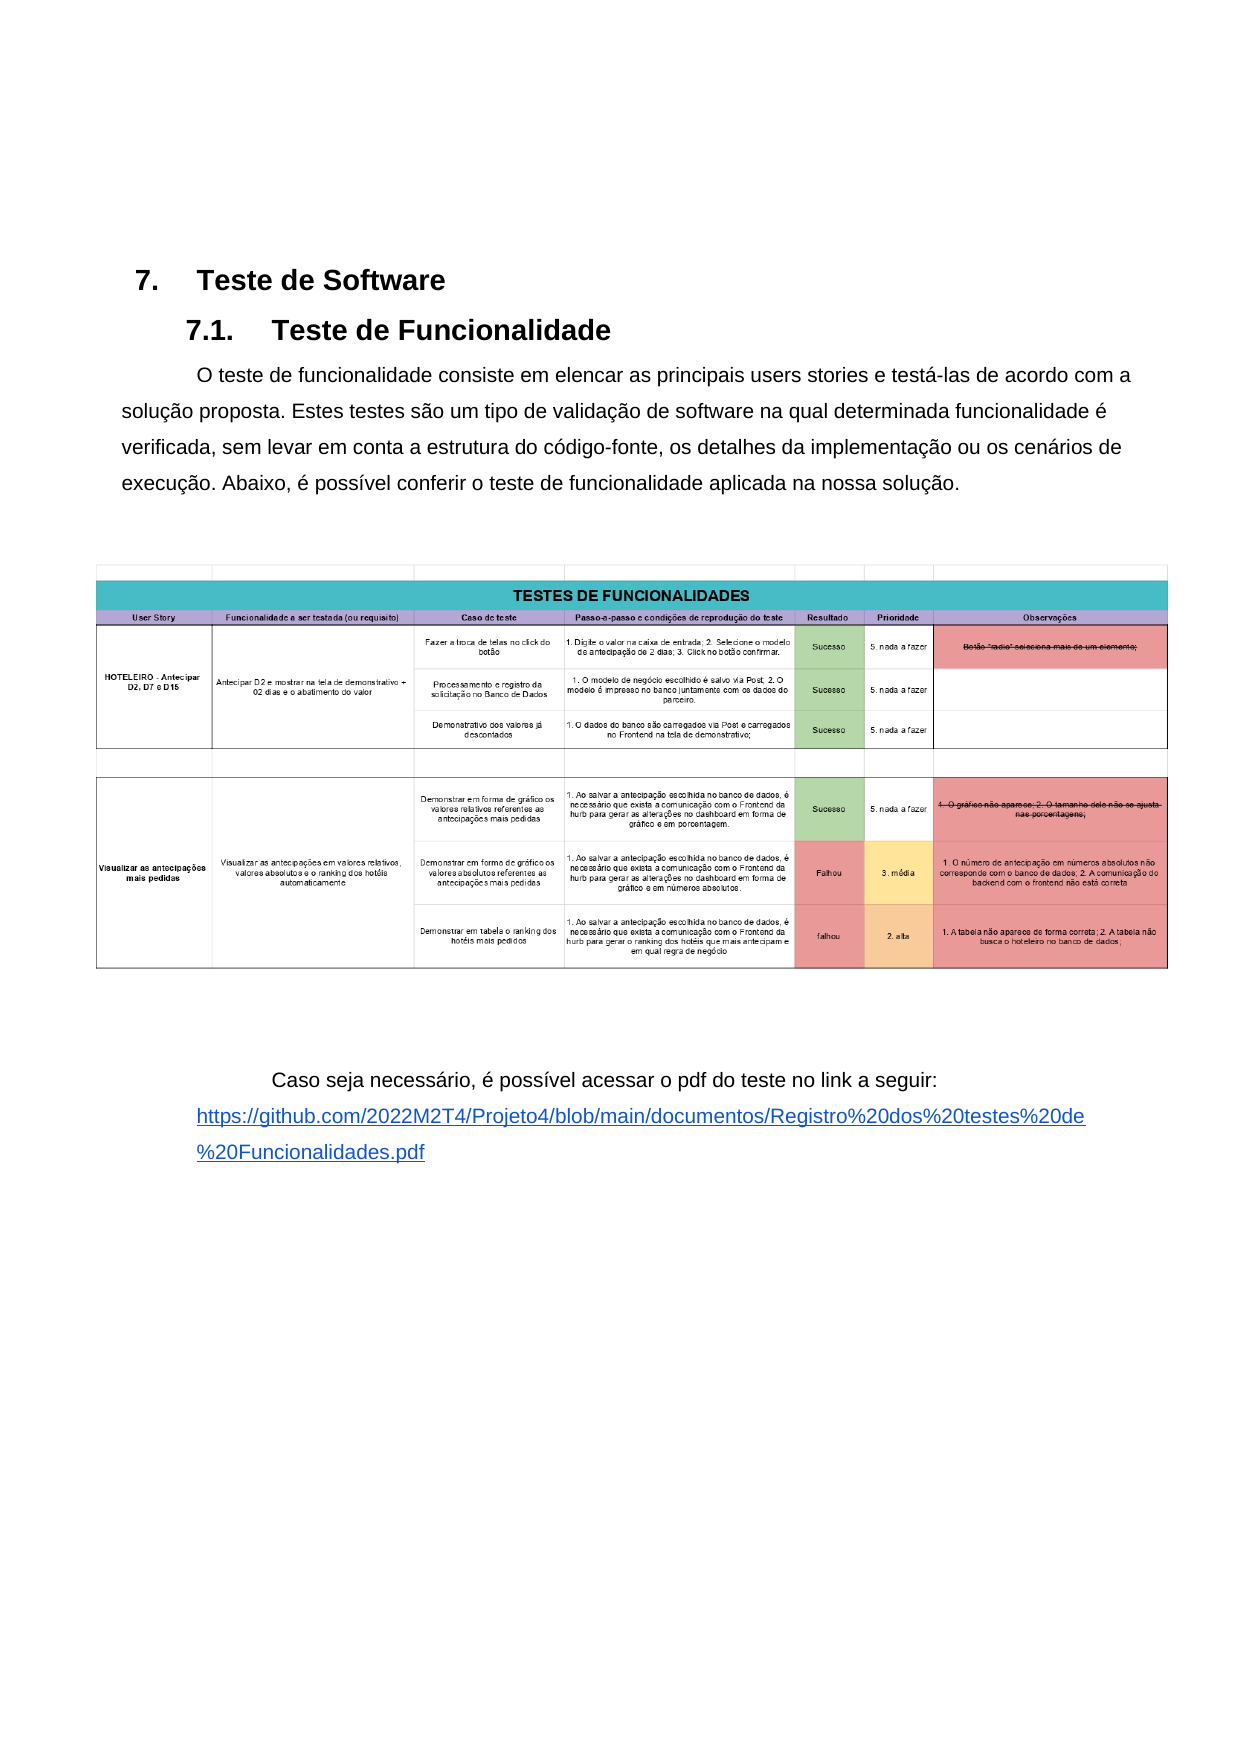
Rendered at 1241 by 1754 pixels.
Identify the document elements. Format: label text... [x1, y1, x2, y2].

subtitle Teste de Software [159, 262, 1165, 296]
subtitle Teste de Funcionalidade [234, 313, 1165, 346]
text https://github.com/2022M2T4/Projeto4/blob/main/documentos/Registro%20dos%20testes%20de%20Funcionalidades.pdf [196, 1104, 1165, 1164]
text Caso seja necessário, é possível acessar o pdf do teste no link a seguir: [196, 1068, 1165, 1092]
text O teste de funcionalidade consiste em elencar as principais users stories e testá-las de acordo com a solução proposta. Estes testes são um tipo de validação de software na qual determinada funcionalidade é verificada, sem levar em conta a estrutura do código-fonte, os detalhes da implementação ou os cenários de execução. Abaixo, é possível conferir o teste de funcionalidade aplicada na nossa solução. [121, 363, 1165, 495]
picture [87, 549, 1176, 990]
